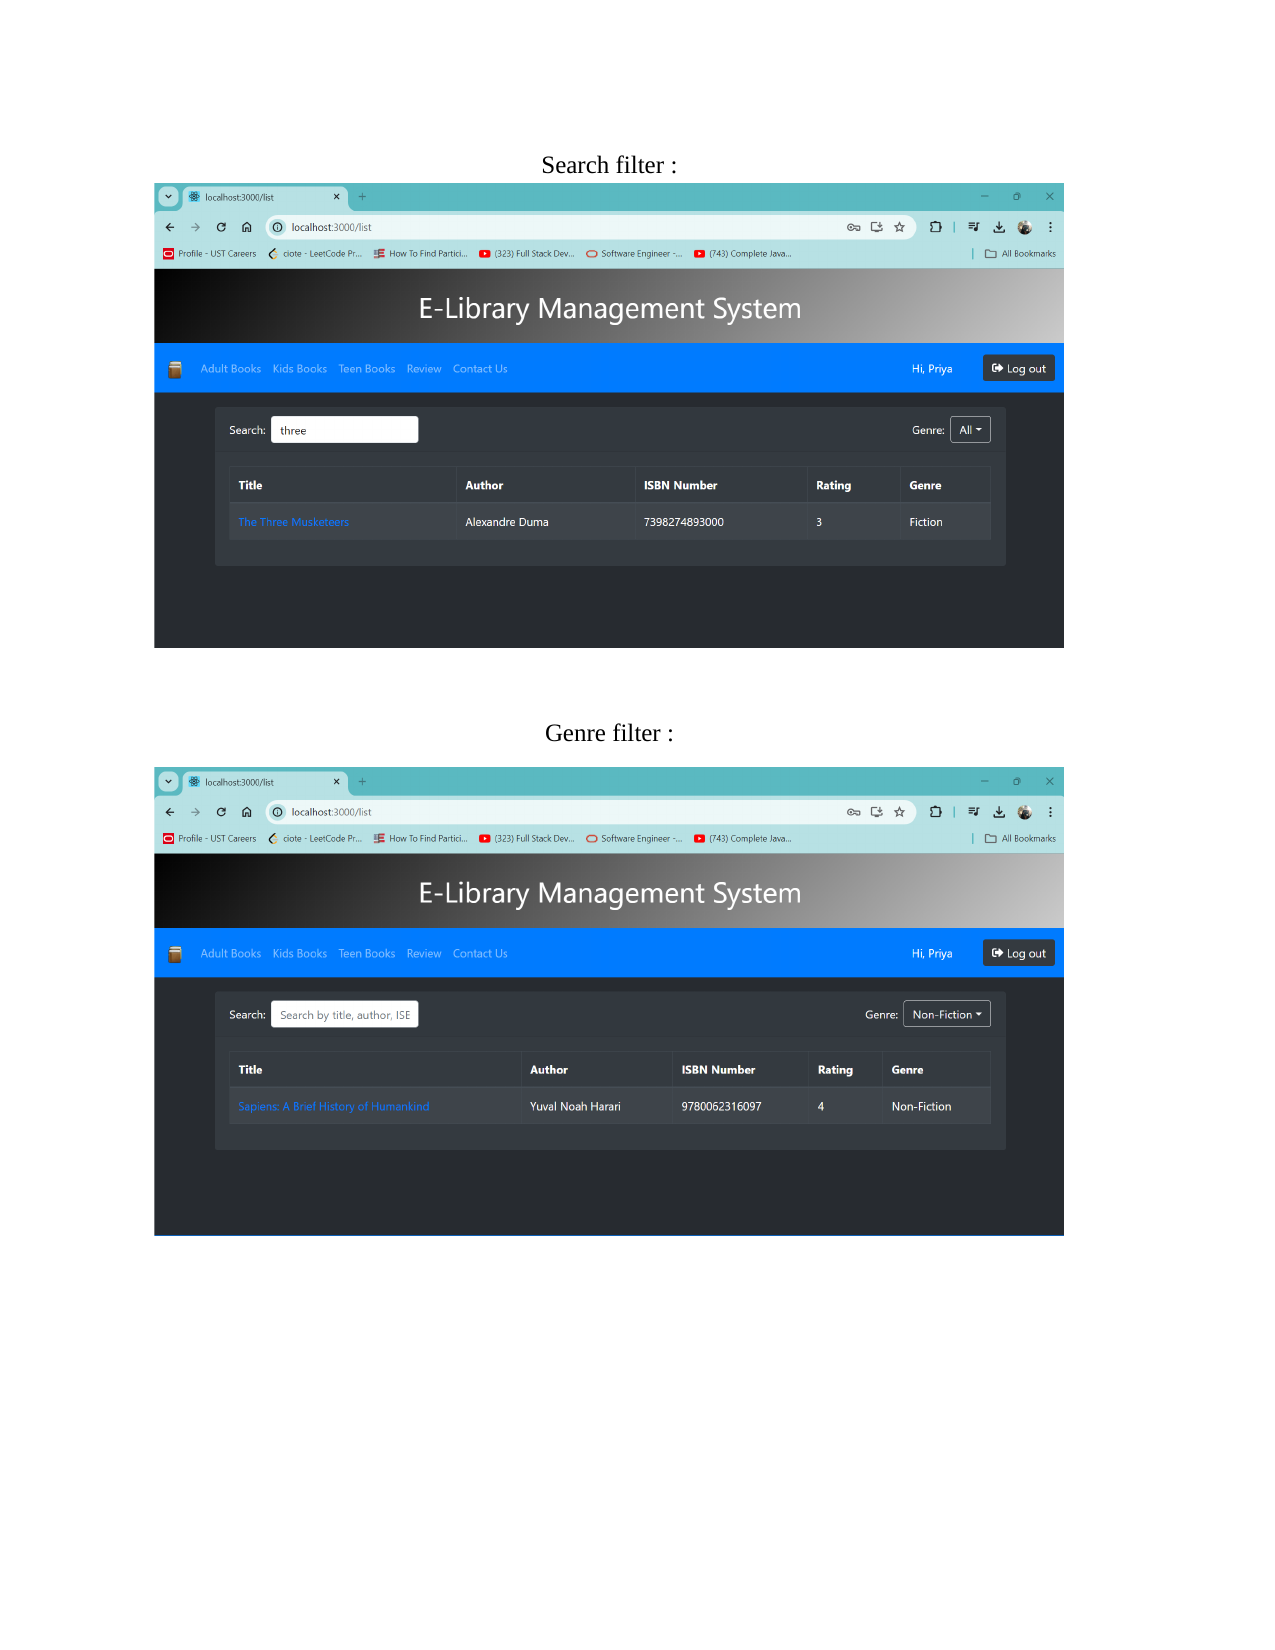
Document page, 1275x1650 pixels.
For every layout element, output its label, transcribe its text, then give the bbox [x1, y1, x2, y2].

picture [154, 767, 1064, 1236]
picture [154, 183, 1064, 648]
text Genre filter : [75, 718, 1143, 747]
